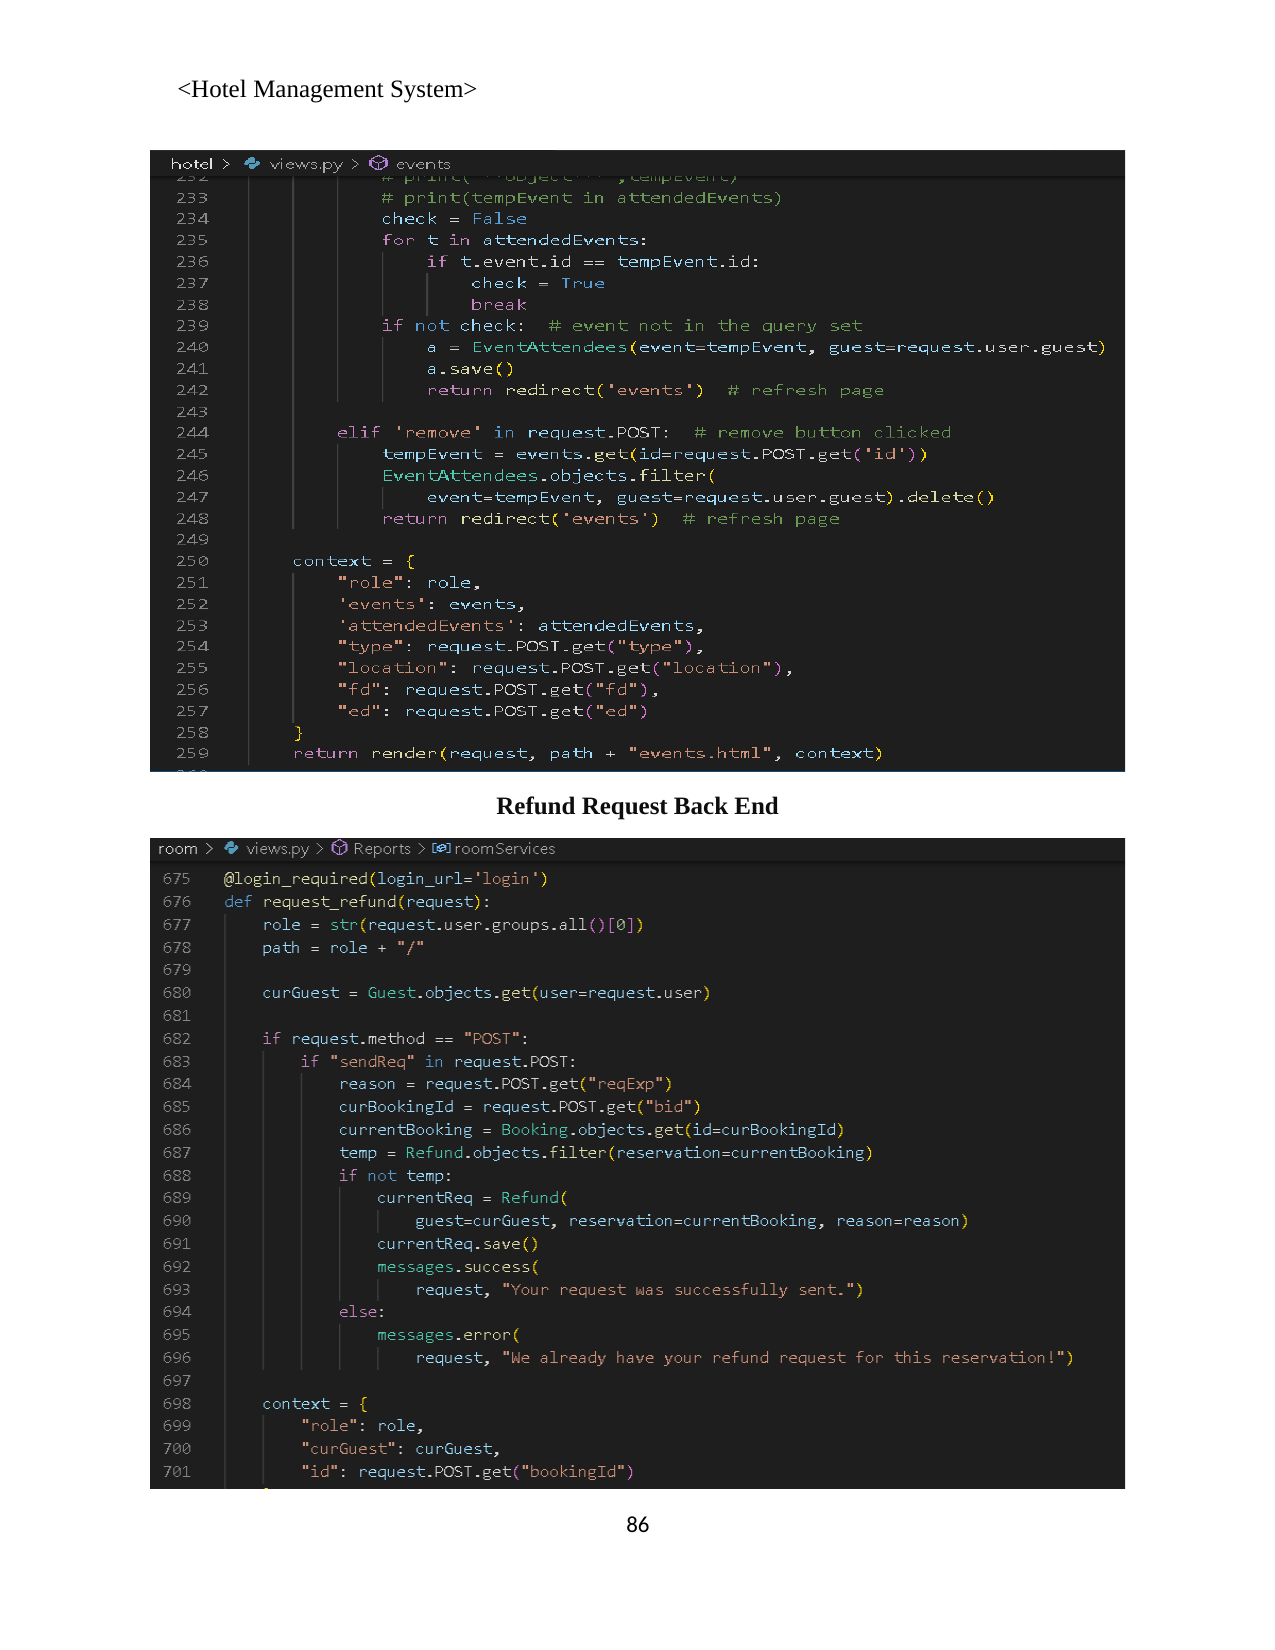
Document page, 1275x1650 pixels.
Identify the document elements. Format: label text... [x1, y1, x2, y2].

text Refund Request Back End [150, 791, 1125, 819]
picture [150, 838, 1125, 1489]
picture [150, 150, 1125, 772]
